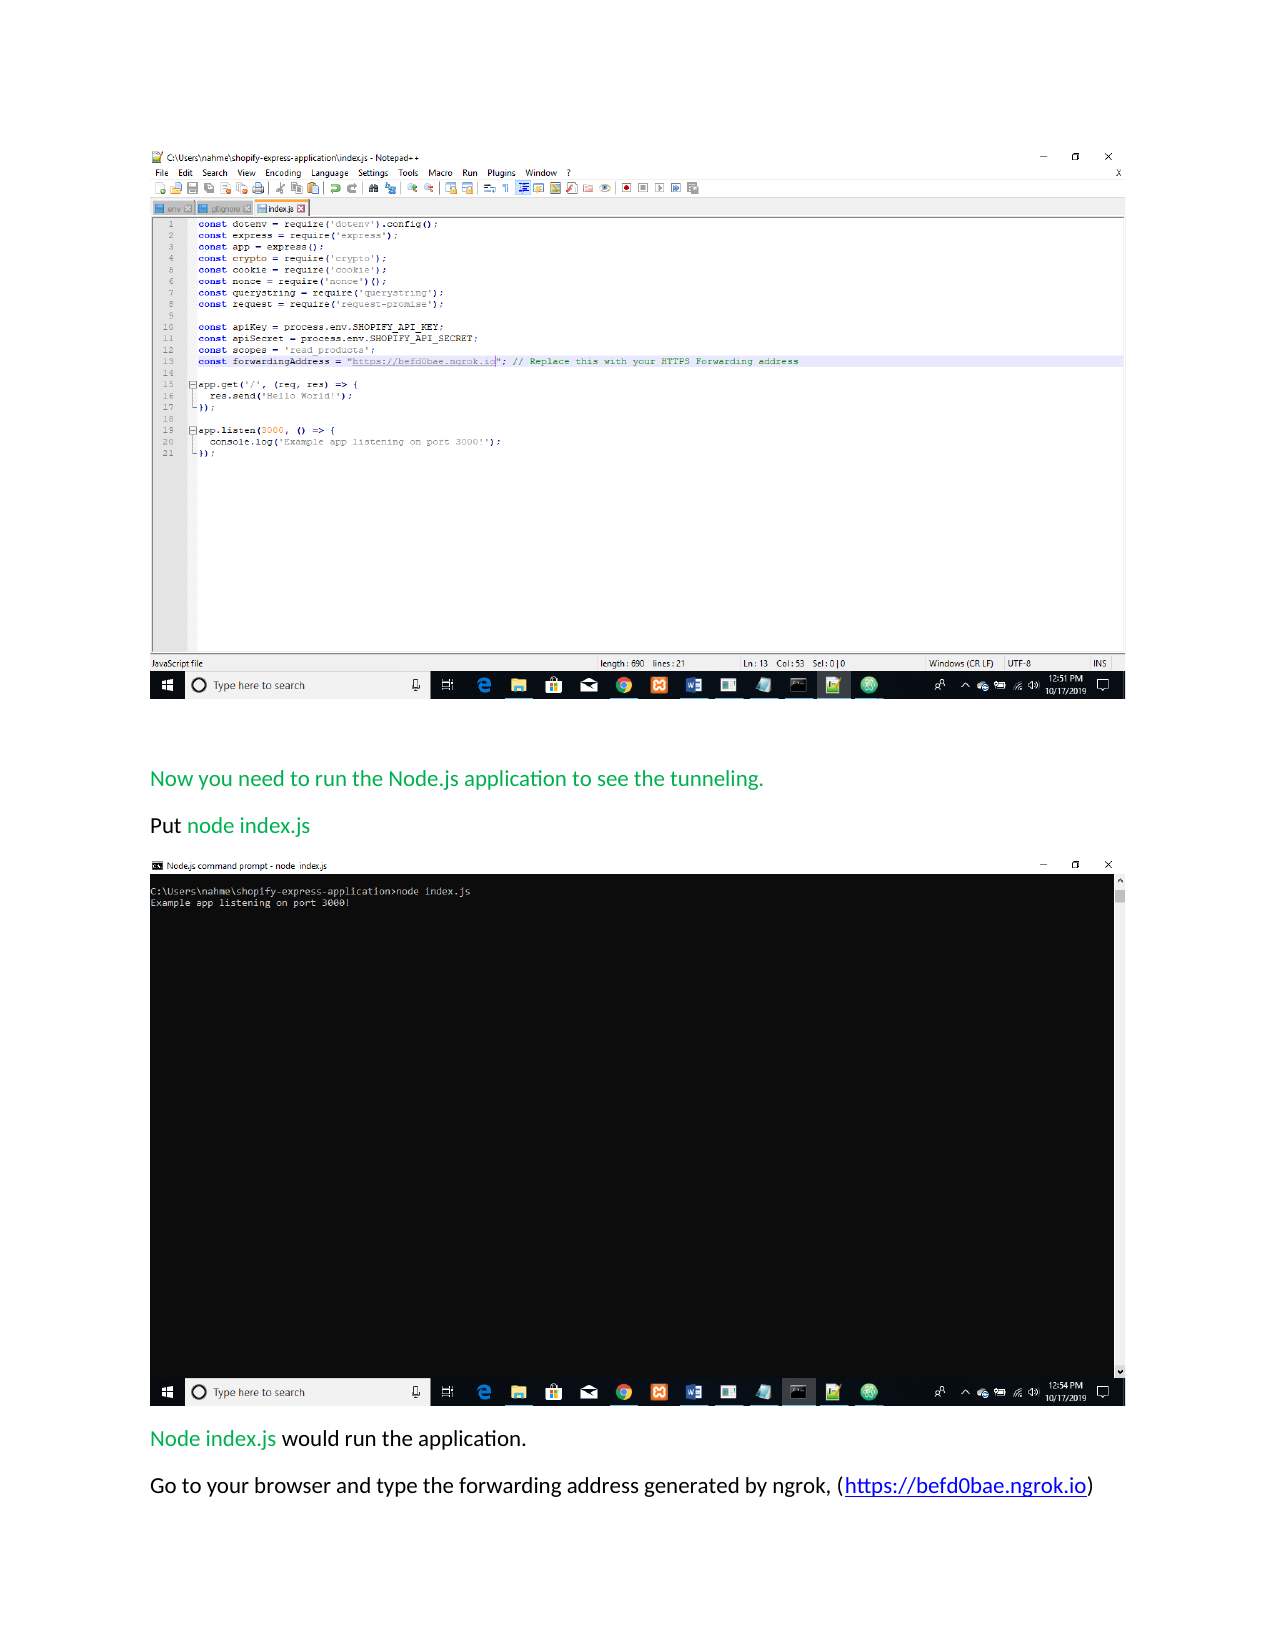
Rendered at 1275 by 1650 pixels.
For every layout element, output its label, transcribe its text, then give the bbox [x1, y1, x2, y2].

text Go to your browser and type the forwarding address generated by ngrok, (https://befd0bae.ngrok.io) [150, 1471, 1125, 1499]
picture [150, 857, 1125, 1406]
text Now you need to run the Node.js application to see the tunneling. [150, 764, 1125, 792]
picture [150, 150, 1125, 699]
text Node index.js would run the application. [150, 1424, 1125, 1453]
text Put node index.js [150, 811, 1125, 839]
